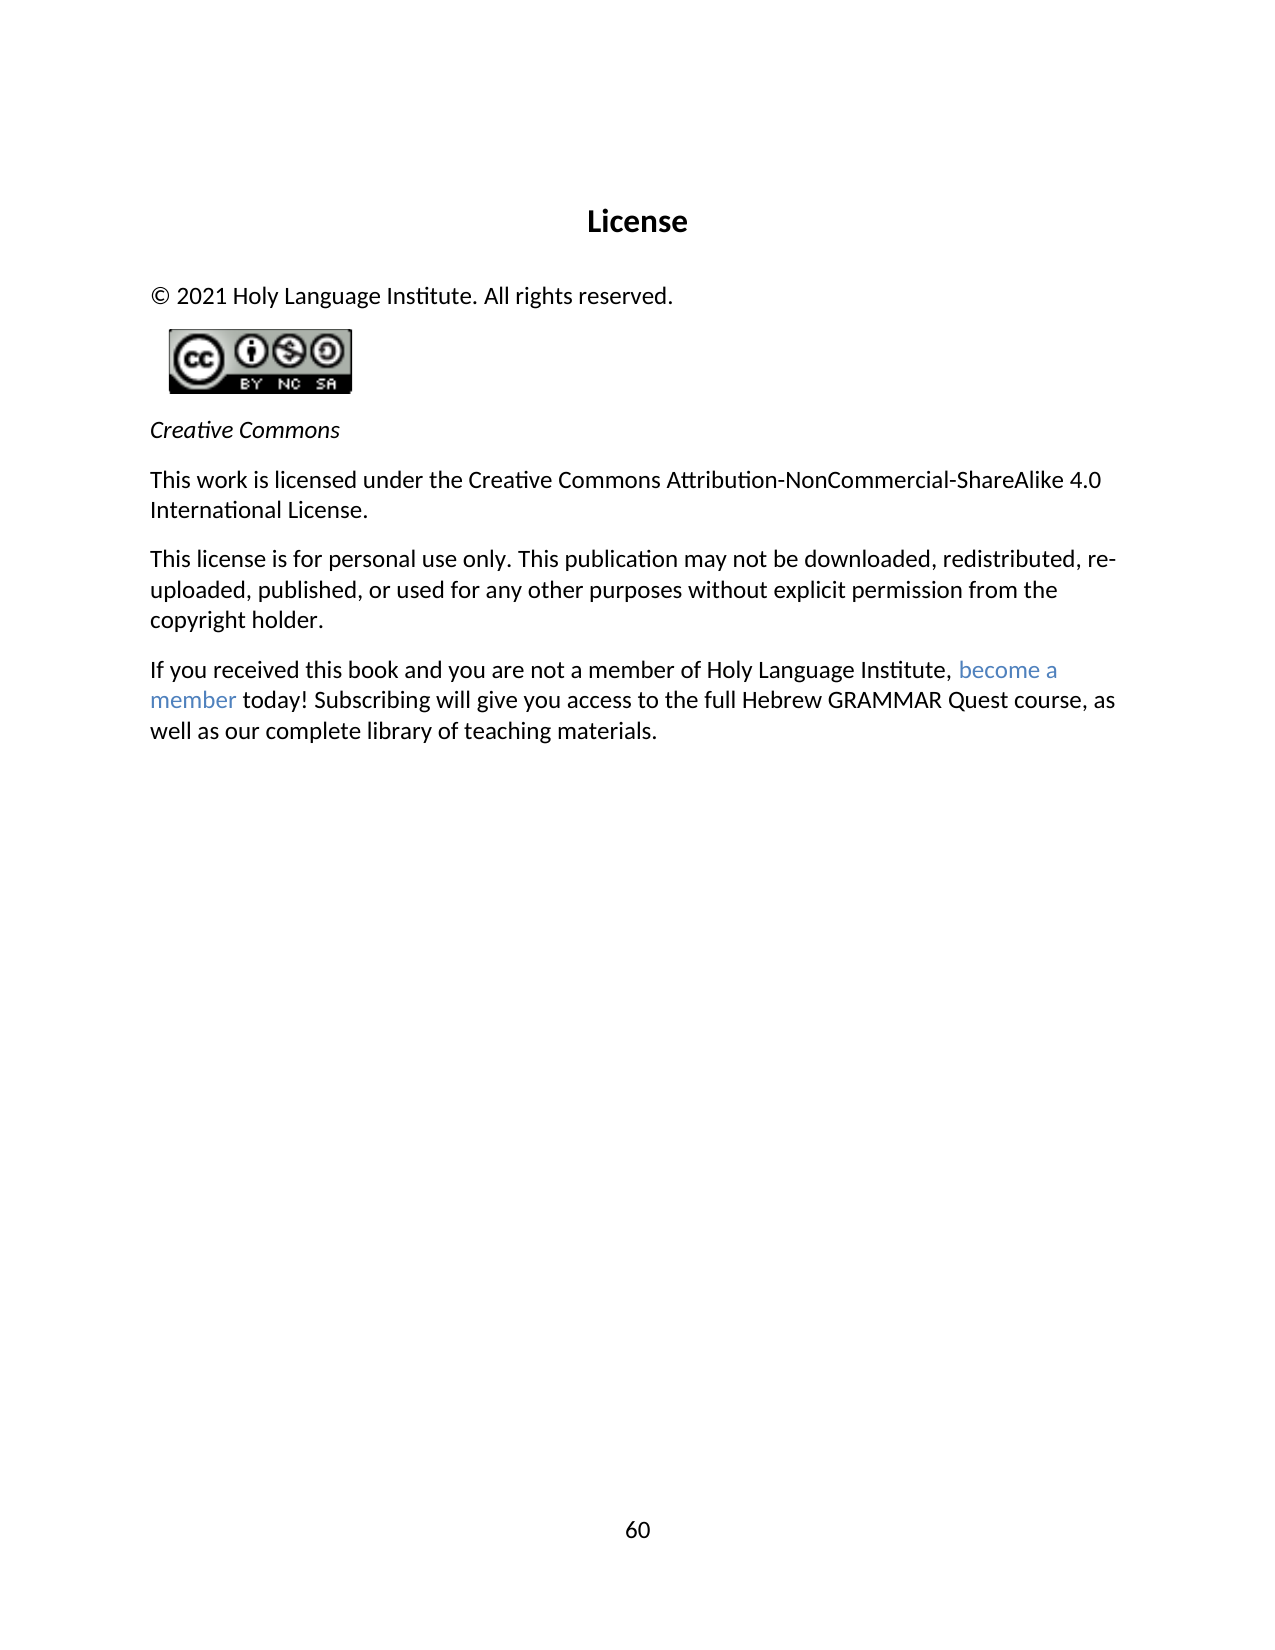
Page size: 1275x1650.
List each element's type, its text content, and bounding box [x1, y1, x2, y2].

subtitle License [150, 200, 1125, 241]
text This license is for personal use only. This publication may not be downloaded, redistributed, re-uploaded, published, or used for any other purposes without explicit permission from the copyright holder. [150, 543, 1125, 635]
text Creative Commons [150, 414, 1125, 445]
text This work is licensed under the Creative Commons Attribution-NonCommercial-ShareAlike 4.0 International License. [150, 464, 1125, 525]
text © 2021 Holy Language Institute. All rights reserved. [150, 280, 1125, 310]
text If you received this book and you are not a member of Holy Language Institute, become a member today! Subscribing will give you access to the full Hebrew GRAMMAR Quest course, as well as our complete library of teaching materials. [150, 654, 1125, 745]
picture [168, 329, 353, 394]
